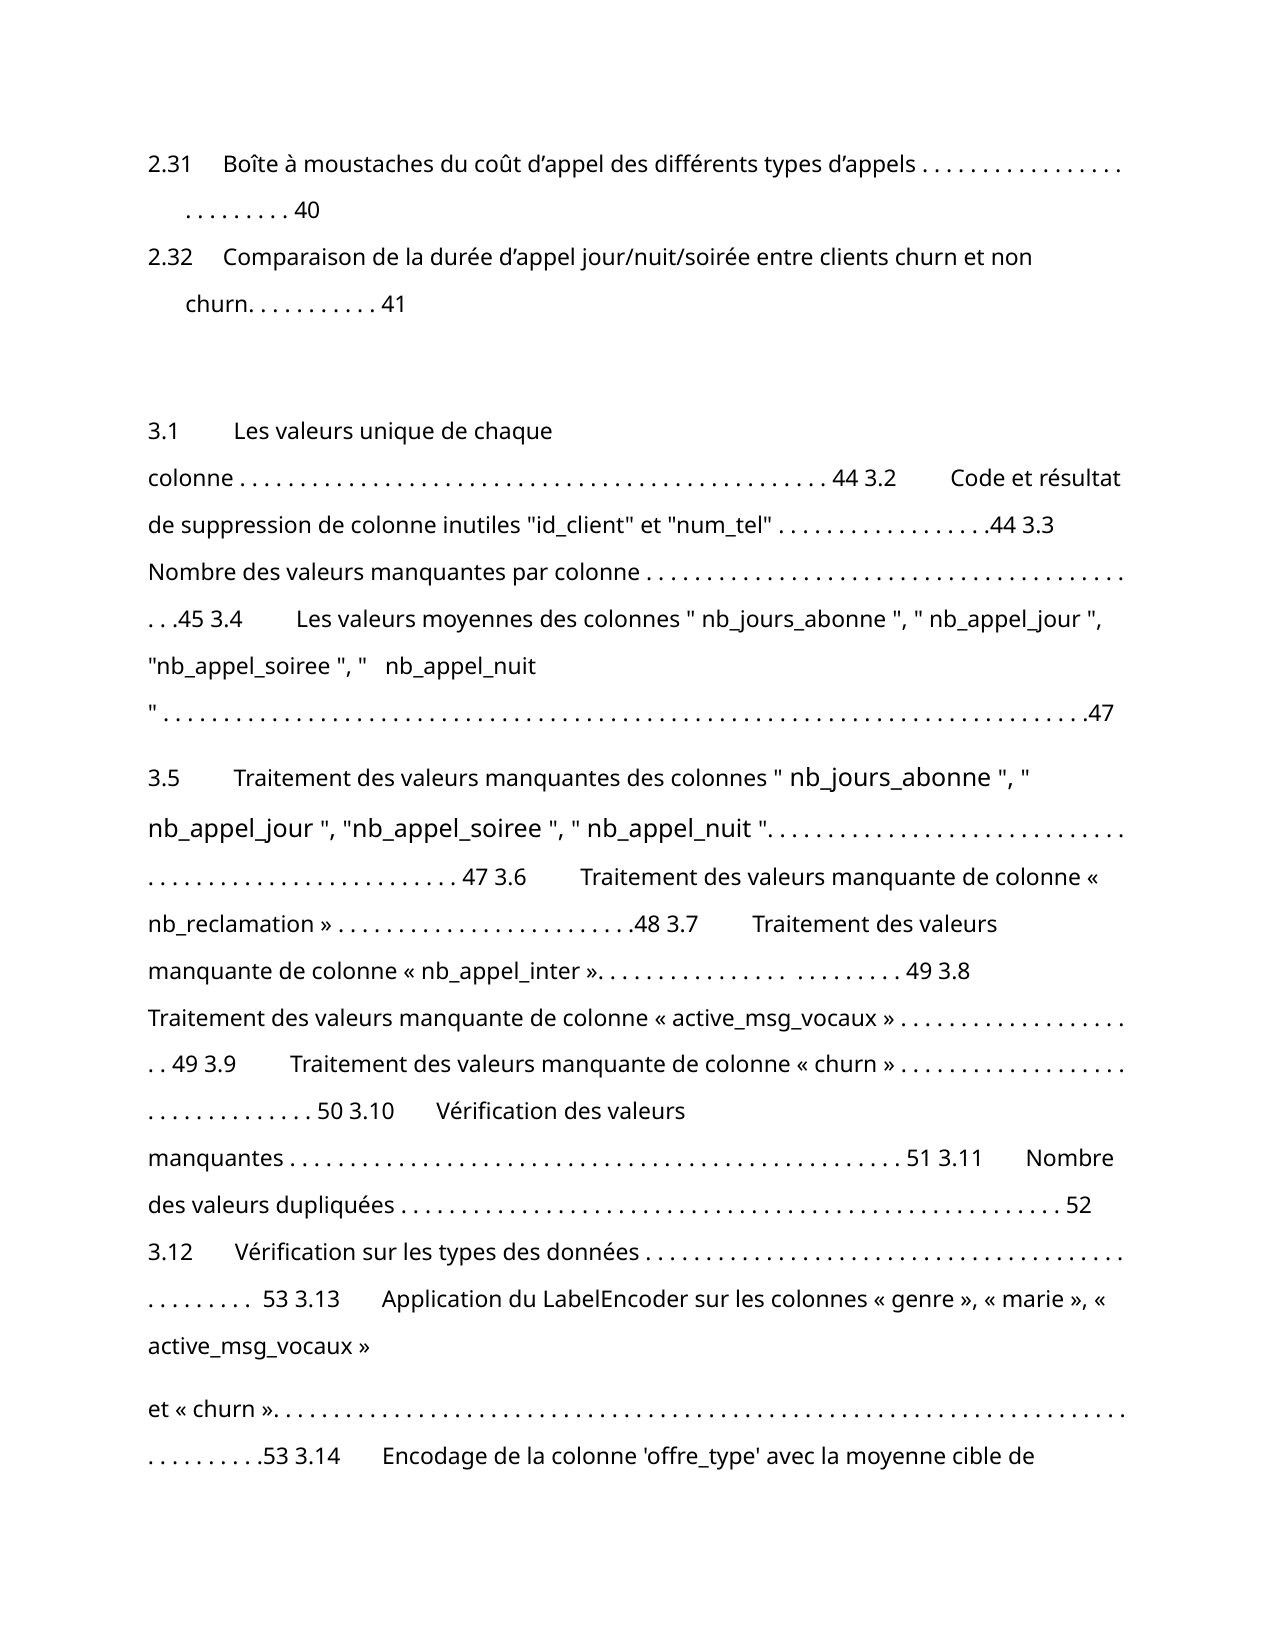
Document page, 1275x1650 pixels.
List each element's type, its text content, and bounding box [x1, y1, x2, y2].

text 3.5 Traitement des valeurs manquantes des colonnes " nb_jours_abonne ", " nb_appel_jour ", "nb_appel_soiree ", " nb_appel_nuit ". . . . . . . . . . . . . . . . . . . . . . . . . . . . . . . . . . . . . . . . . . . . . . . . . . . . . . . . 47 3.6 Traitement des valeurs manquante de colonne « nb_reclamation » . . . . . . . . . . . . . . . . . . . . . . . . .48 3.7 Traitement des valeurs manquante de colonne « nb_appel_inter ». . . . . . . . . . . . . . . . . . . . . . . . . 49 3.8 Traitement des valeurs manquante de colonne « active_msg_vocaux » . . . . . . . . . . . . . . . . . . . . . 49 3.9 Traitement des valeurs manquante de colonne « churn » . . . . . . . . . . . . . . . . . . . . . . . . . . . . . . . . . 50 3.10 Vérification des valeurs manquantes . . . . . . . . . . . . . . . . . . . . . . . . . . . . . . . . . . . . . . . . . . . . . . . . . . . 51 3.11 Nombre des valeurs dupliquées . . . . . . . . . . . . . . . . . . . . . . . . . . . . . . . . . . . . . . . . . . . . . . . . . . . . . . . 52 3.12 Vérification sur les types des données . . . . . . . . . . . . . . . . . . . . . . . . . . . . . . . . . . . . . . . . . . . . . . . . . 53 3.13 Application du LabelEncoder sur les colonnes « genre », « marie », « active_msg_vocaux » [148, 760, 1127, 1361]
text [148, 1393, 1127, 1471]
text 3.1 Les valeurs unique de chaque colonne . . . . . . . . . . . . . . . . . . . . . . . . . . . . . . . . . . . . . . . . . . . . . . . . . 44 3.2 Code et résultat de suppression de colonne inutiles "id_client" et "num_tel" . . . . . . . . . . . . . . . . . .44 3.3 Nombre des valeurs manquantes par colonne . . . . . . . . . . . . . . . . . . . . . . . . . . . . . . . . . . . . . . . . . . .45 3.4 Les valeurs moyennes des colonnes " nb_jours_abonne ", " nb_appel_jour ", "nb_appel_soiree ", " nb_appel_nuit " . . . . . . . . . . . . . . . . . . . . . . . . . . . . . . . . . . . . . . . . . . . . . . . . . . . . . . . . . . . . . . . . . . . . . . . . . . . . .47 [148, 415, 1127, 728]
list Comparaison de la durée d’appel jour/nuit/soirée entre clients churn et non churn. . . . . . . . . . . 41 [148, 241, 1127, 319]
list Boîte à moustaches du coût d’appel des différents types d’appels . . . . . . . . . . . . . . . . . . . . . . . . . . 40 [148, 148, 1127, 226]
